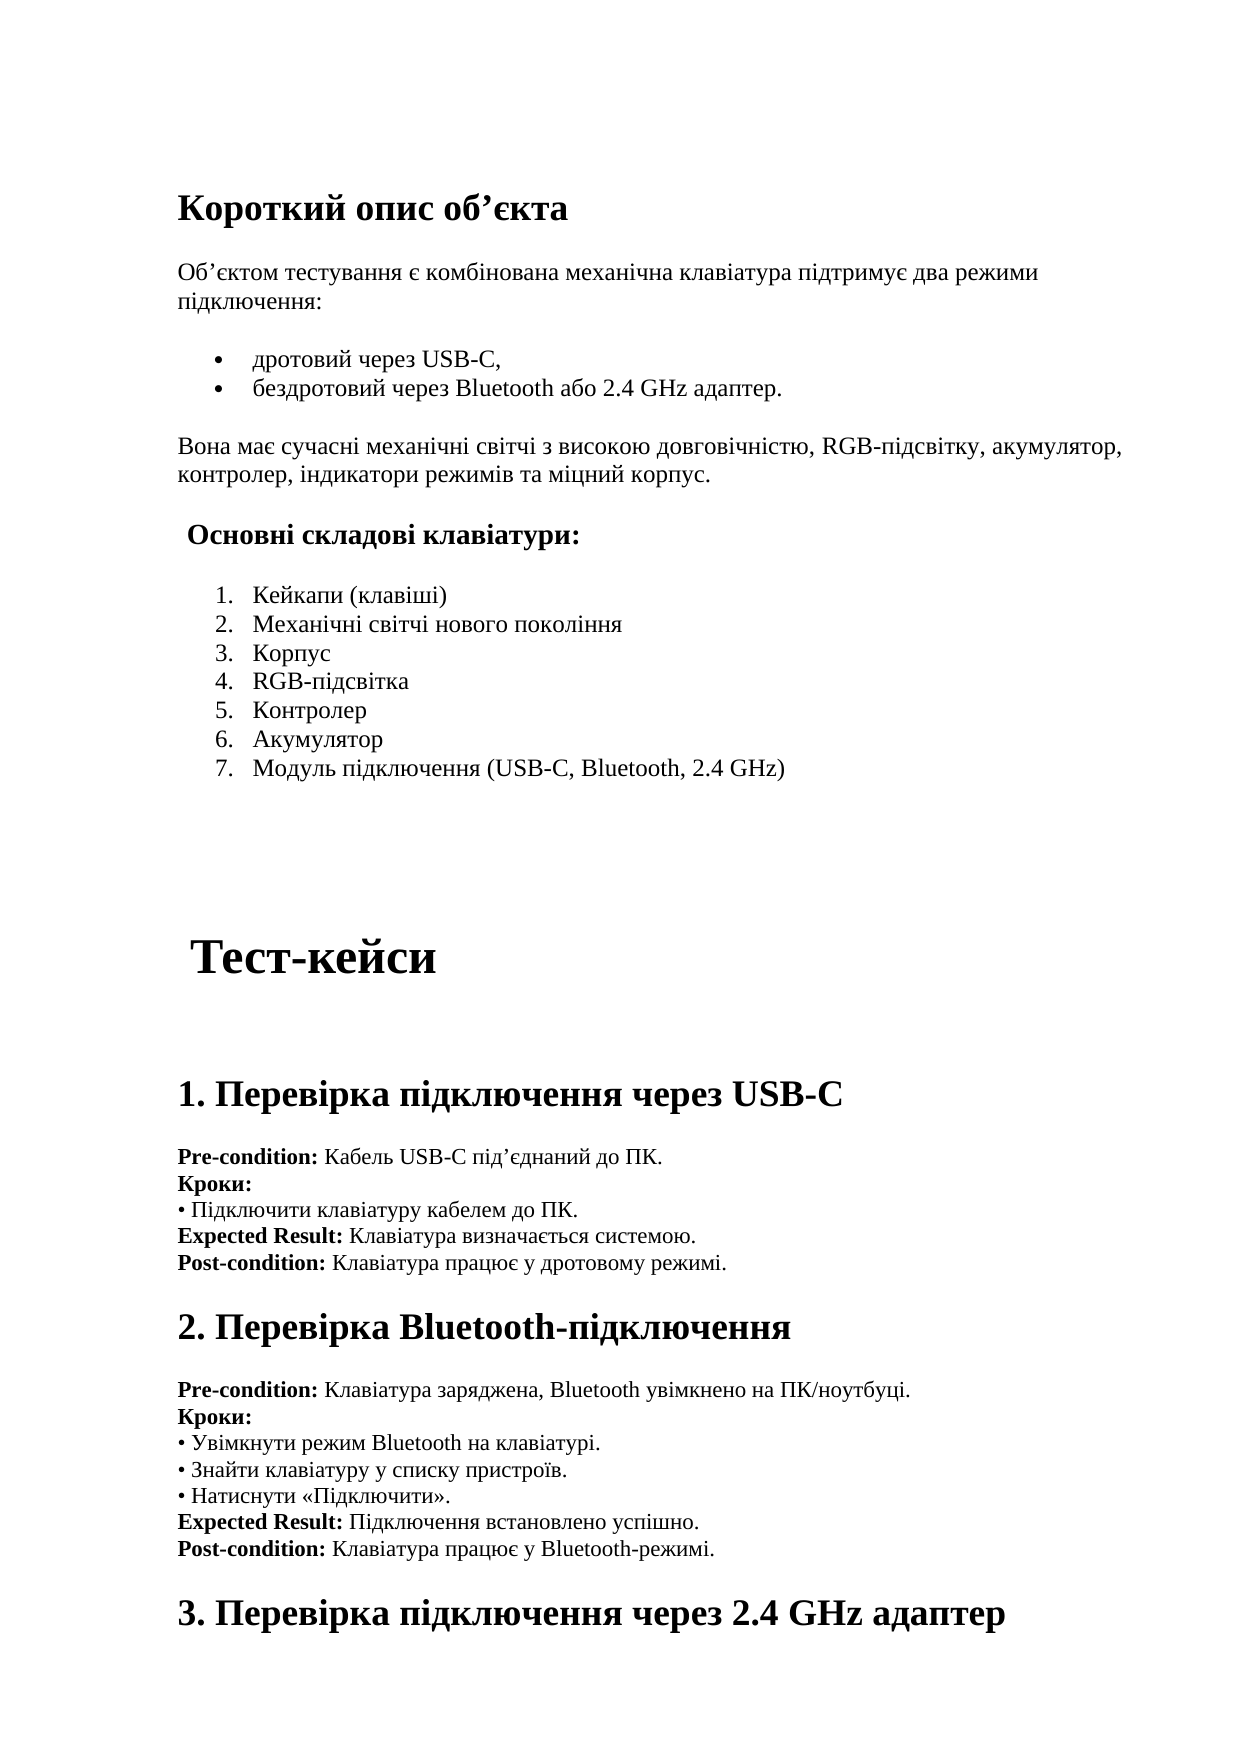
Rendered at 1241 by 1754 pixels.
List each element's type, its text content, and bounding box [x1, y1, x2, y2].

list Механічні світчі нового покоління [215, 609, 1152, 638]
list бездротовий через Bluetooth або 2.4 GHz адаптер. [215, 373, 1152, 402]
text Об’єктом тестування є комбінована механічна клавіатура підтримує два режими підключення: [177, 257, 1152, 315]
text 1. Перевірка підключення через USB-C [177, 1071, 1152, 1114]
text Основні складові клавіатури: [177, 517, 1152, 551]
list Контролер [215, 695, 1152, 724]
list Акумулятор [215, 724, 1152, 753]
text 2. Перевірка Bluetooth-підключення [177, 1304, 1152, 1347]
text Тест-кейси [177, 926, 1152, 984]
list Корпус [215, 638, 1152, 666]
text Pre-condition: Кабель USB-C під’єднаний до ПК. Кроки: • Підключити клавіатуру кабелем до ПК. Expected Result: Клавіатура визначається системою. Post-condition: Клавіатура працює у дротовому режимі. [177, 1143, 1152, 1275]
list RGB-підсвітка [215, 666, 1152, 695]
list Кейкапи (клавіші) [215, 580, 1152, 609]
text Короткий опис об’єкта [177, 118, 1152, 228]
list дротовий через USB-C, [215, 344, 1152, 373]
text 3. Перевірка підключення через 2.4 GHz адаптер [177, 1590, 1152, 1633]
text Pre-condition: Клавіатура заряджена, Bluetooth увімкнено на ПК/ноутбуці. Кроки: • Увімкнути режим Bluetooth на клавіатурі. • Знайти клавіатуру у списку пристроїв. • Натиснути «Підключити». Expected Result: Підключення встановлено успішно. Post-condition: Клавіатура працює у Bluetooth-режимі. [177, 1377, 1152, 1561]
text Вона має сучасні механічні світчі з високою довговічністю, RGB-підсвітку, акумулятор, контролер, індикатори режимів та міцний корпус. [177, 431, 1152, 488]
list Модуль підключення (USB-C, Bluetooth, 2.4 GHz) [215, 753, 1152, 781]
